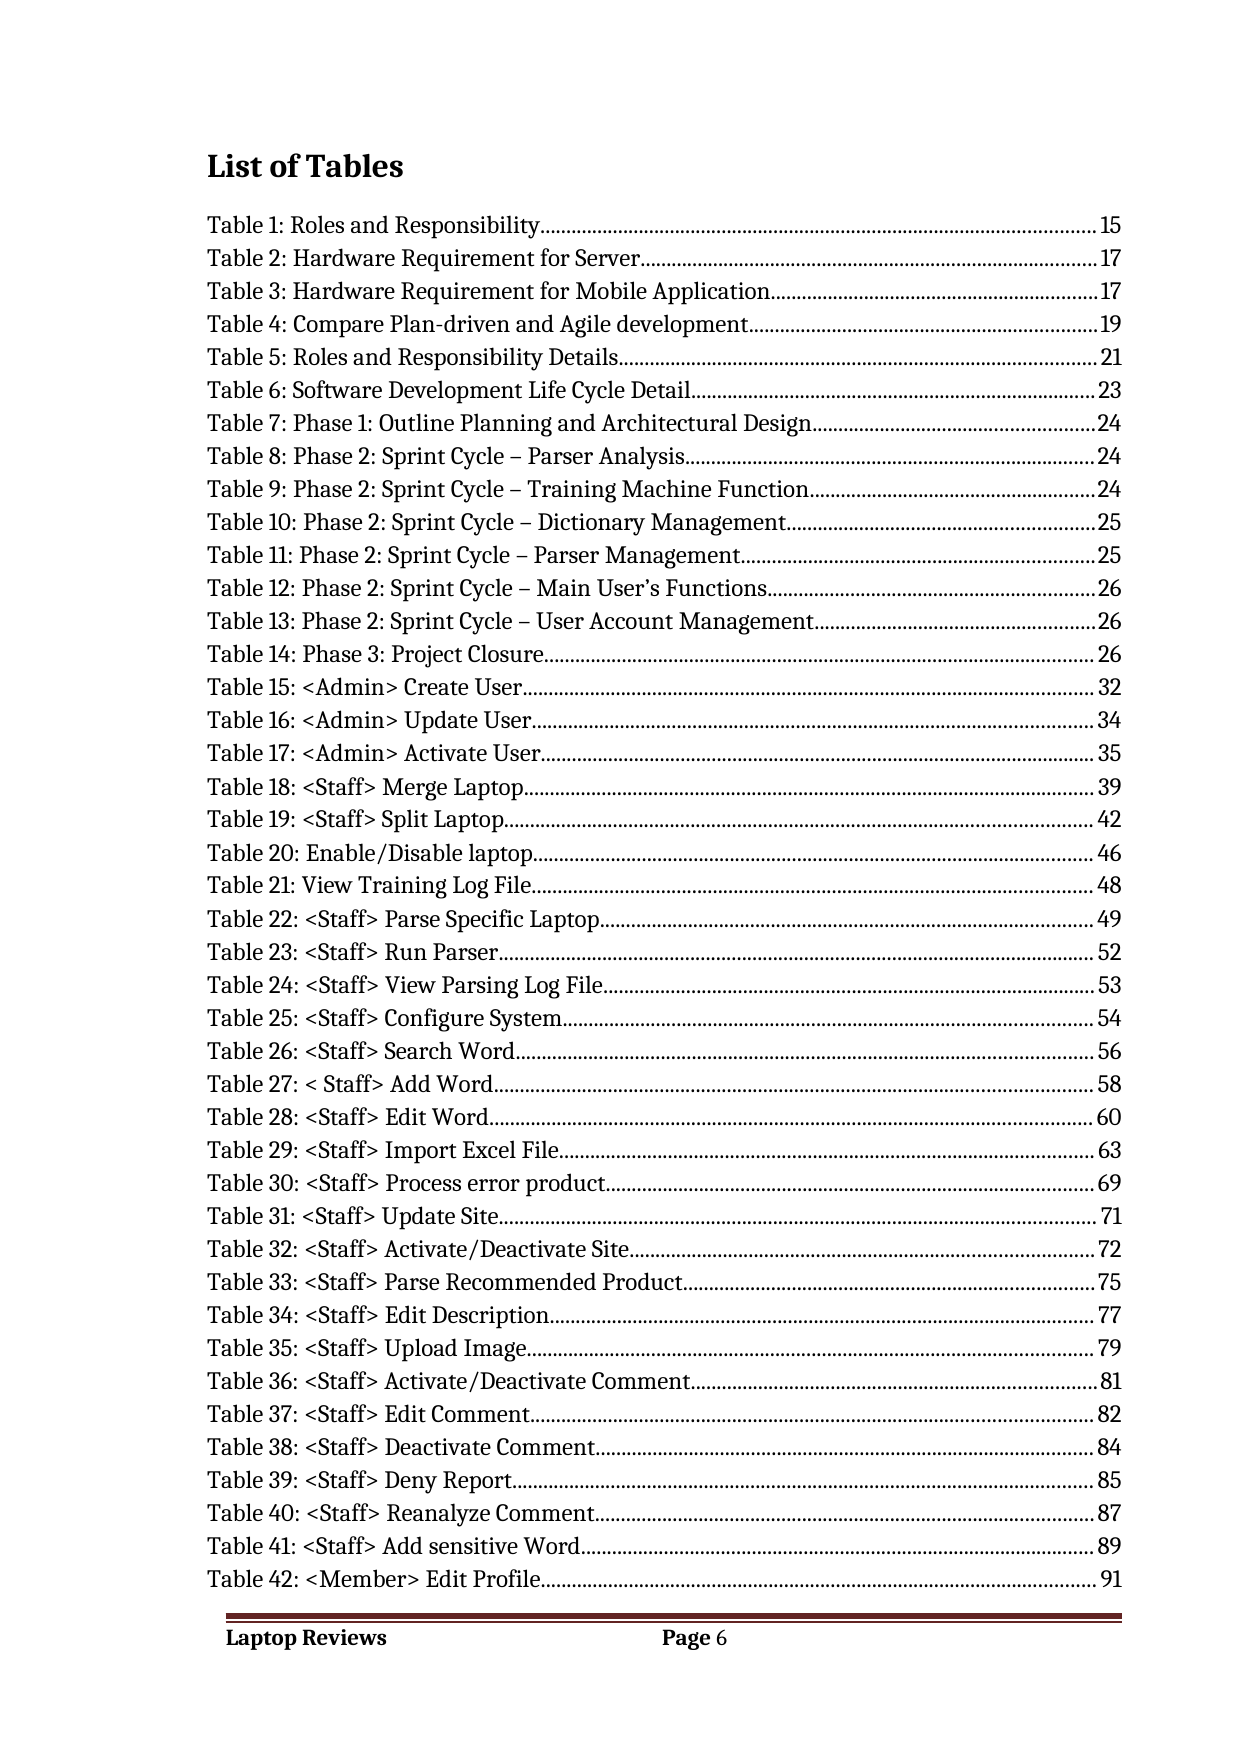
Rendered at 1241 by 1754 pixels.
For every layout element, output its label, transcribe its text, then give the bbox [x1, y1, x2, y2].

text Table 14: Phase 3: Project Closure 26 [207, 640, 1122, 669]
text Table 28: <Staff> Edit Word 60 [207, 1103, 1122, 1131]
text Table 38: <Staff> Deactivate Comment 84 [207, 1433, 1122, 1462]
text Table 19: <Staff> Split Laptop 42 [207, 805, 1122, 834]
text Table 7: Phase 1: Outline Planning and Architectural Design 24 [207, 409, 1122, 438]
text Table 8: Phase 2: Sprint Cycle – Parser Analysis 24 [207, 442, 1122, 471]
text Table 21: View Training Log File 48 [207, 871, 1122, 900]
text Table 13: Phase 2: Sprint Cycle – User Account Management 26 [207, 607, 1122, 636]
text Table 27: < Staff> Add Word 58 [207, 1069, 1122, 1098]
text Table 29: <Staff> Import Excel File 63 [207, 1136, 1122, 1164]
text Table 2: Hardware Requirement for Server 17 [207, 244, 1122, 273]
text Table 36: <Staff> Activate/Deactivate Comment 81 [207, 1367, 1122, 1396]
text Table 3: Hardware Requirement for Mobile Application 17 [207, 277, 1122, 306]
text Table 6: Software Development Life Cycle Detail 23 [207, 376, 1122, 405]
text Table 24: <Staff> View Parsing Log File 53 [207, 971, 1122, 999]
text Table 41: <Staff> Add sensitive Word 89 [207, 1532, 1122, 1561]
text Table 5: Roles and Responsibility Details 21 [207, 343, 1122, 372]
text Table 25: <Staff> Configure System 54 [207, 1003, 1122, 1032]
subtitle List of Tables [207, 148, 1122, 186]
text Table 30: <Staff> Process error product 69 [207, 1169, 1122, 1197]
text Table 15: <Admin> Create User 32 [207, 673, 1122, 702]
text Table 17: <Admin> Activate User 35 [207, 739, 1122, 768]
text Table 33: <Staff> Parse Recommended Product 75 [207, 1268, 1122, 1296]
text Table 39: <Staff> Deny Report 85 [207, 1466, 1122, 1494]
text Table 22: <Staff> Parse Specific Laptop 49 [207, 904, 1122, 933]
text Table 12: Phase 2: Sprint Cycle – Main User’s Functions 26 [207, 574, 1122, 603]
text Table 31: <Staff> Update Site 71 [207, 1202, 1122, 1230]
text Table 18: <Staff> Merge Laptop 39 [207, 772, 1122, 801]
text Table 10: Phase 2: Sprint Cycle – Dictionary Management 25 [207, 508, 1122, 537]
text Table 11: Phase 2: Sprint Cycle – Parser Management 25 [207, 541, 1122, 570]
text Table 20: Enable/Disable laptop 46 [207, 838, 1122, 867]
text Table 26: <Staff> Search Word 56 [207, 1037, 1122, 1065]
text Table 1: Roles and Responsibility 15 [207, 211, 1122, 240]
text Table 32: <Staff> Activate/Deactivate Site 72 [207, 1235, 1122, 1263]
text Table 4: Compare Plan-driven and Agile development 19 [207, 310, 1122, 339]
text Table 37: <Staff> Edit Comment 82 [207, 1400, 1122, 1428]
text Table 35: <Staff> Upload Image 79 [207, 1334, 1122, 1362]
text Table 9: Phase 2: Sprint Cycle – Training Machine Function 24 [207, 475, 1122, 504]
text Table 42: <Member> Edit Profile 91 [207, 1565, 1122, 1594]
text Table 40: <Staff> Reanalyze Comment 87 [207, 1499, 1122, 1528]
text Table 34: <Staff> Edit Description 77 [207, 1301, 1122, 1329]
text Table 23: <Staff> Run Parser 52 [207, 937, 1122, 966]
text Table 16: <Admin> Update User 34 [207, 706, 1122, 735]
